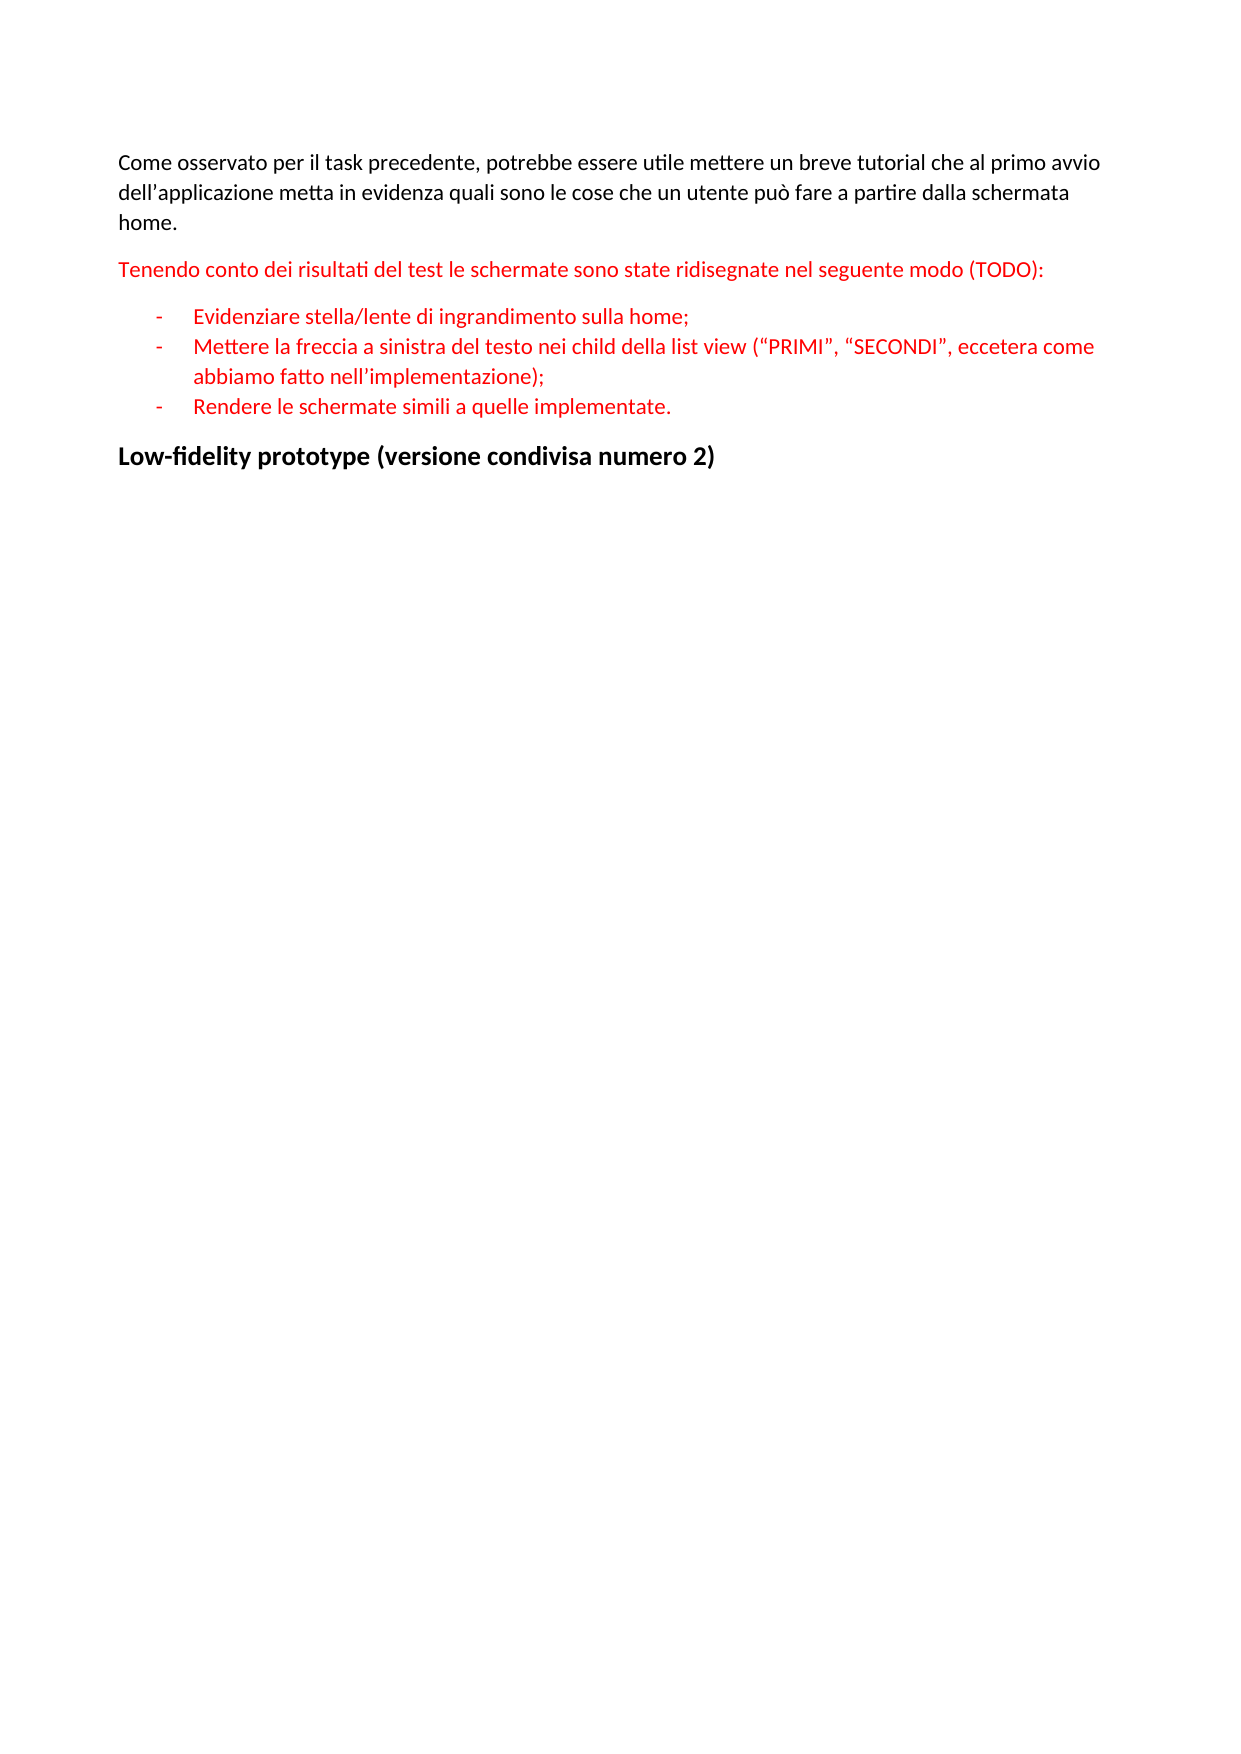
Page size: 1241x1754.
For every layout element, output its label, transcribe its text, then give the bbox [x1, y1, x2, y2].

list Evidenziare stella/lente di ingrandimento sulla home; [156, 302, 1122, 330]
text Tenendo conto dei risultati del test le schermate sono state ridisegnate nel seguente modo (TODO): [118, 255, 1122, 283]
list Mettere la freccia a sinistra del testo nei child della list view (“PRIMI”, “SECONDI”, eccetera come abbiamo fatto nell’implementazione); [156, 332, 1122, 390]
list Rendere le schermate simili a quelle implementate. [156, 392, 1122, 420]
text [118, 148, 1122, 236]
subtitle Low-fidelity prototype (versione condivisa numero 2) [118, 439, 1122, 472]
